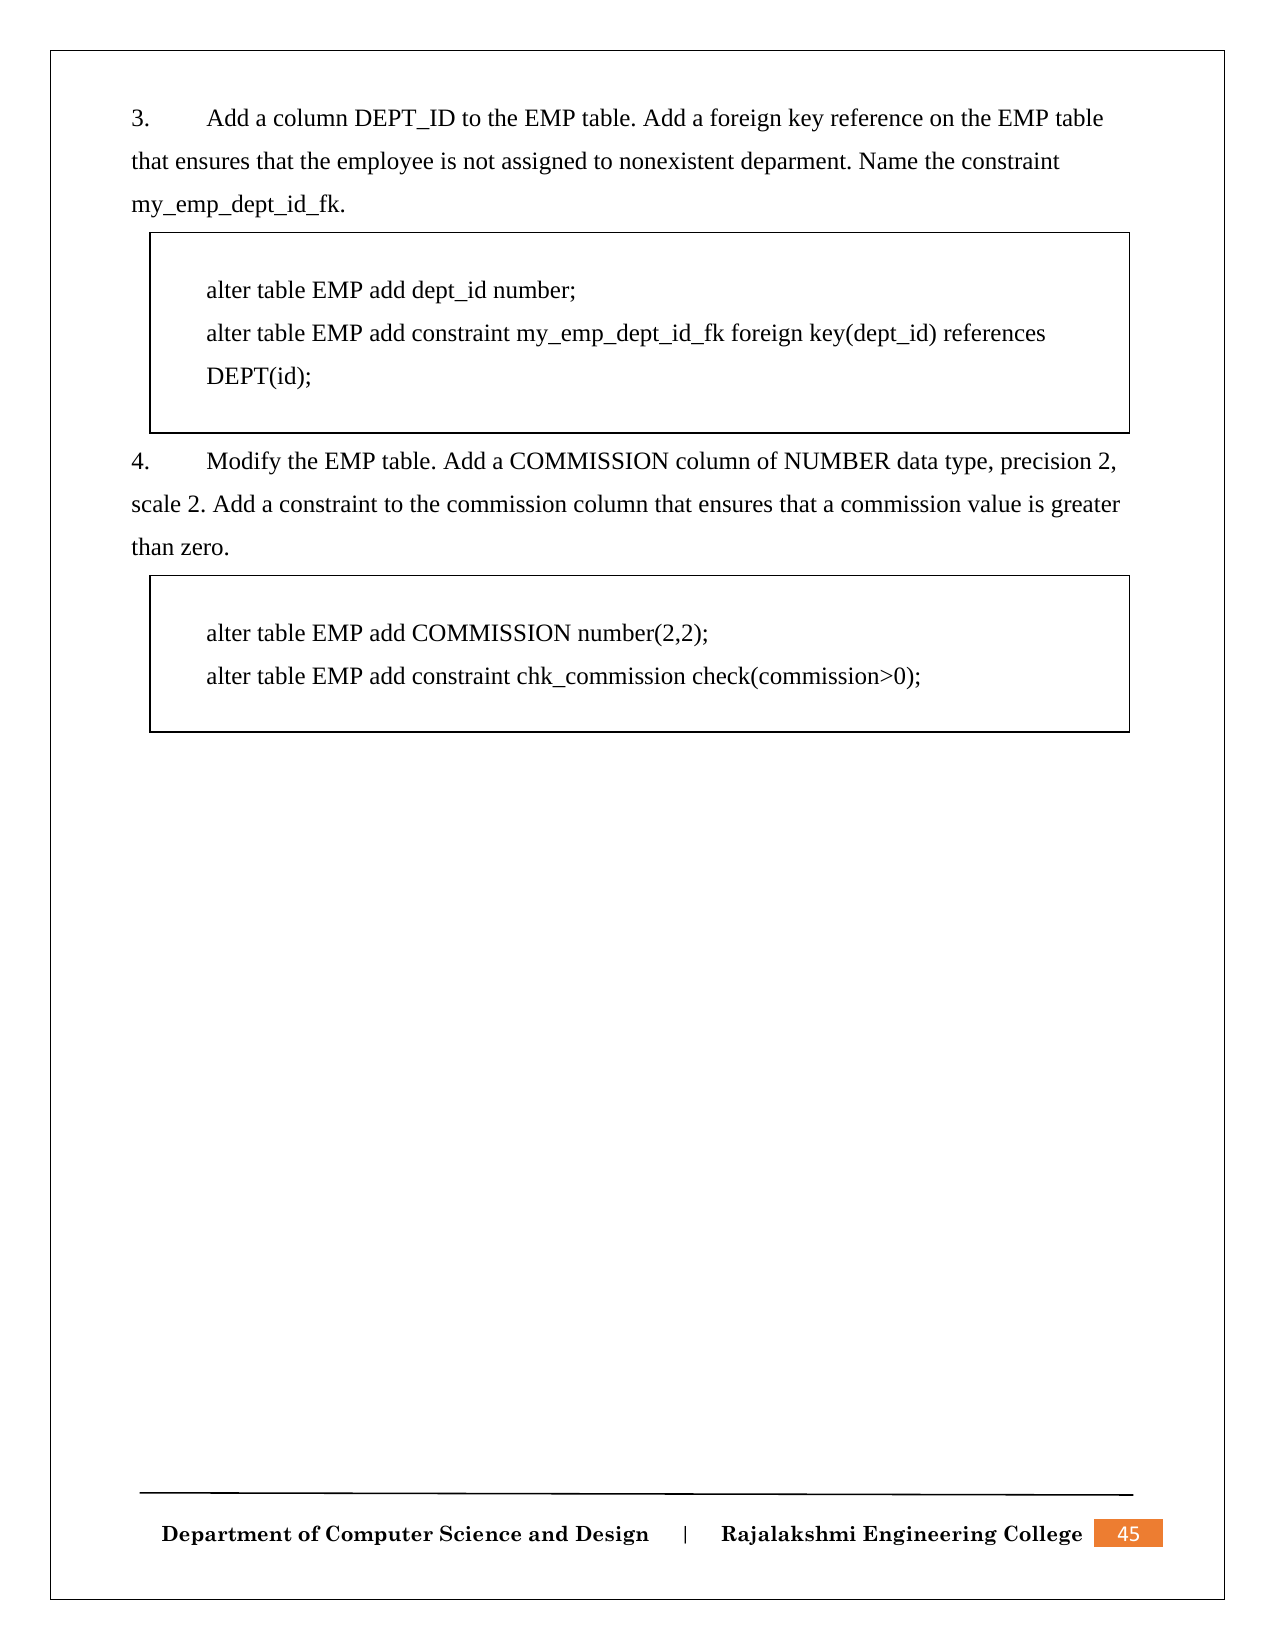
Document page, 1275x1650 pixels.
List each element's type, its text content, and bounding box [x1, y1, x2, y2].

list Add a column DEPT_ID to the EMP table. Add a foreign key reference on the EMP table that ensures that the employee is not assigned to nonexistent deparment. Name the constraint my_emp_dept_id_fk. [131, 103, 1144, 218]
text alter table EMP add constraint my_emp_dept_id_fk foreign key(dept_id) references DEPT(id); [206, 318, 1144, 390]
text alter table EMP add constraint chk_commission check(commission>0); [131, 661, 1144, 690]
text alter table EMP add dept_id number; [131, 275, 1144, 303]
list Modify the EMP table. Add a COMMISSION column of NUMBER data type, precision 2, scale 2. Add a constraint to the commission column that ensures that a commission value is greater than zero. [131, 446, 1144, 561]
text alter table EMP add COMMISSION number(2,2); [131, 618, 1144, 647]
